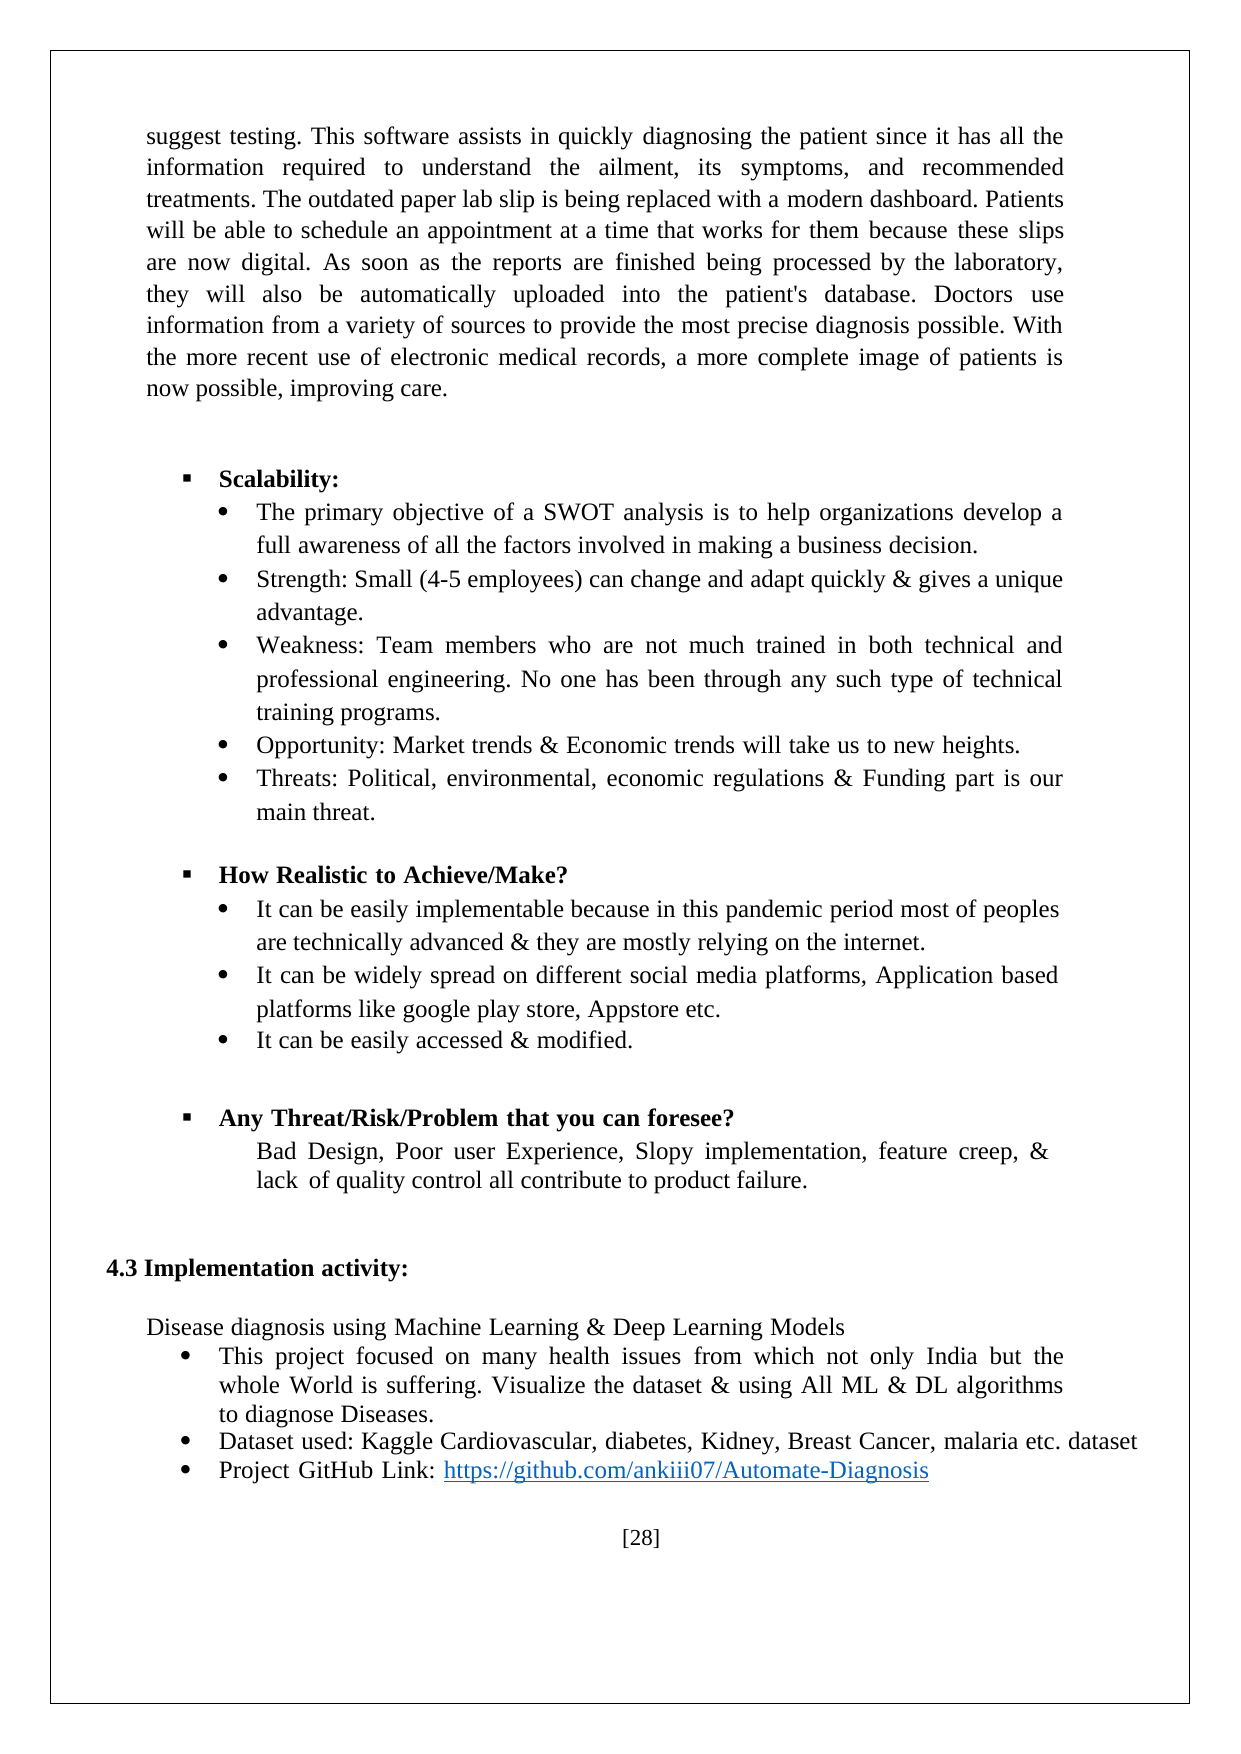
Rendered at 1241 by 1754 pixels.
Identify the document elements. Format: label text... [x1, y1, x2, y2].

subtitle 4.3 Implementation activity: [106, 1253, 1176, 1282]
subtitle Scalability: [181, 464, 1176, 493]
list It can be easily implementable because in this pandemic period most of peoples are technically advanced & they are mostly relying on the internet. [219, 894, 1064, 956]
text Bad Design, Poor user Experience, Slopy implementation, feature creep, & lack of quality control all contribute to product failure. [256, 1136, 1064, 1194]
list Dataset used: Kaggle Cardiovascular, diabetes, Kidney, Breast Cancer, malaria etc. dataset [181, 1428, 1176, 1455]
list Strength: Small (4-5 employees) can change and adapt quickly & gives a unique advantage. [219, 564, 1064, 626]
text Disease diagnosis using Machine Learning & Deep Learning Models [146, 1312, 1176, 1340]
list It can be widely spread on different social media platforms, Application based platforms like google play store, Appstore etc. [219, 960, 1064, 1022]
list Project GitHub Link: https://github.com/ankiii07/Automate-Diagnosis [181, 1456, 1176, 1484]
list Threats: Political, environmental, economic regulations & Funding part is our main threat. [219, 763, 1064, 826]
subtitle How Realistic to Achieve/Make? [181, 860, 1176, 889]
list It can be easily accessed & modified. [219, 1027, 1176, 1054]
list Opportunity: Market trends & Economic trends will take us to new heights. [219, 731, 1176, 759]
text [146, 121, 1064, 402]
subtitle Any Threat/Risk/Problem that you can foresee? [181, 1103, 1176, 1132]
list Weakness: Team members who are not much trained in both technical and professional engineering. No one has been through any such type of technical training programs. [219, 631, 1064, 726]
list This project focused on many health issues from which not only India but the whole World is suffering. Visualize the dataset & using All ML & DL algorithms to diagnose Diseases. [181, 1341, 1064, 1427]
list The primary objective of a SWOT analysis is to help organizations develop a full awareness of all the factors involved in making a business decision. [219, 497, 1064, 559]
